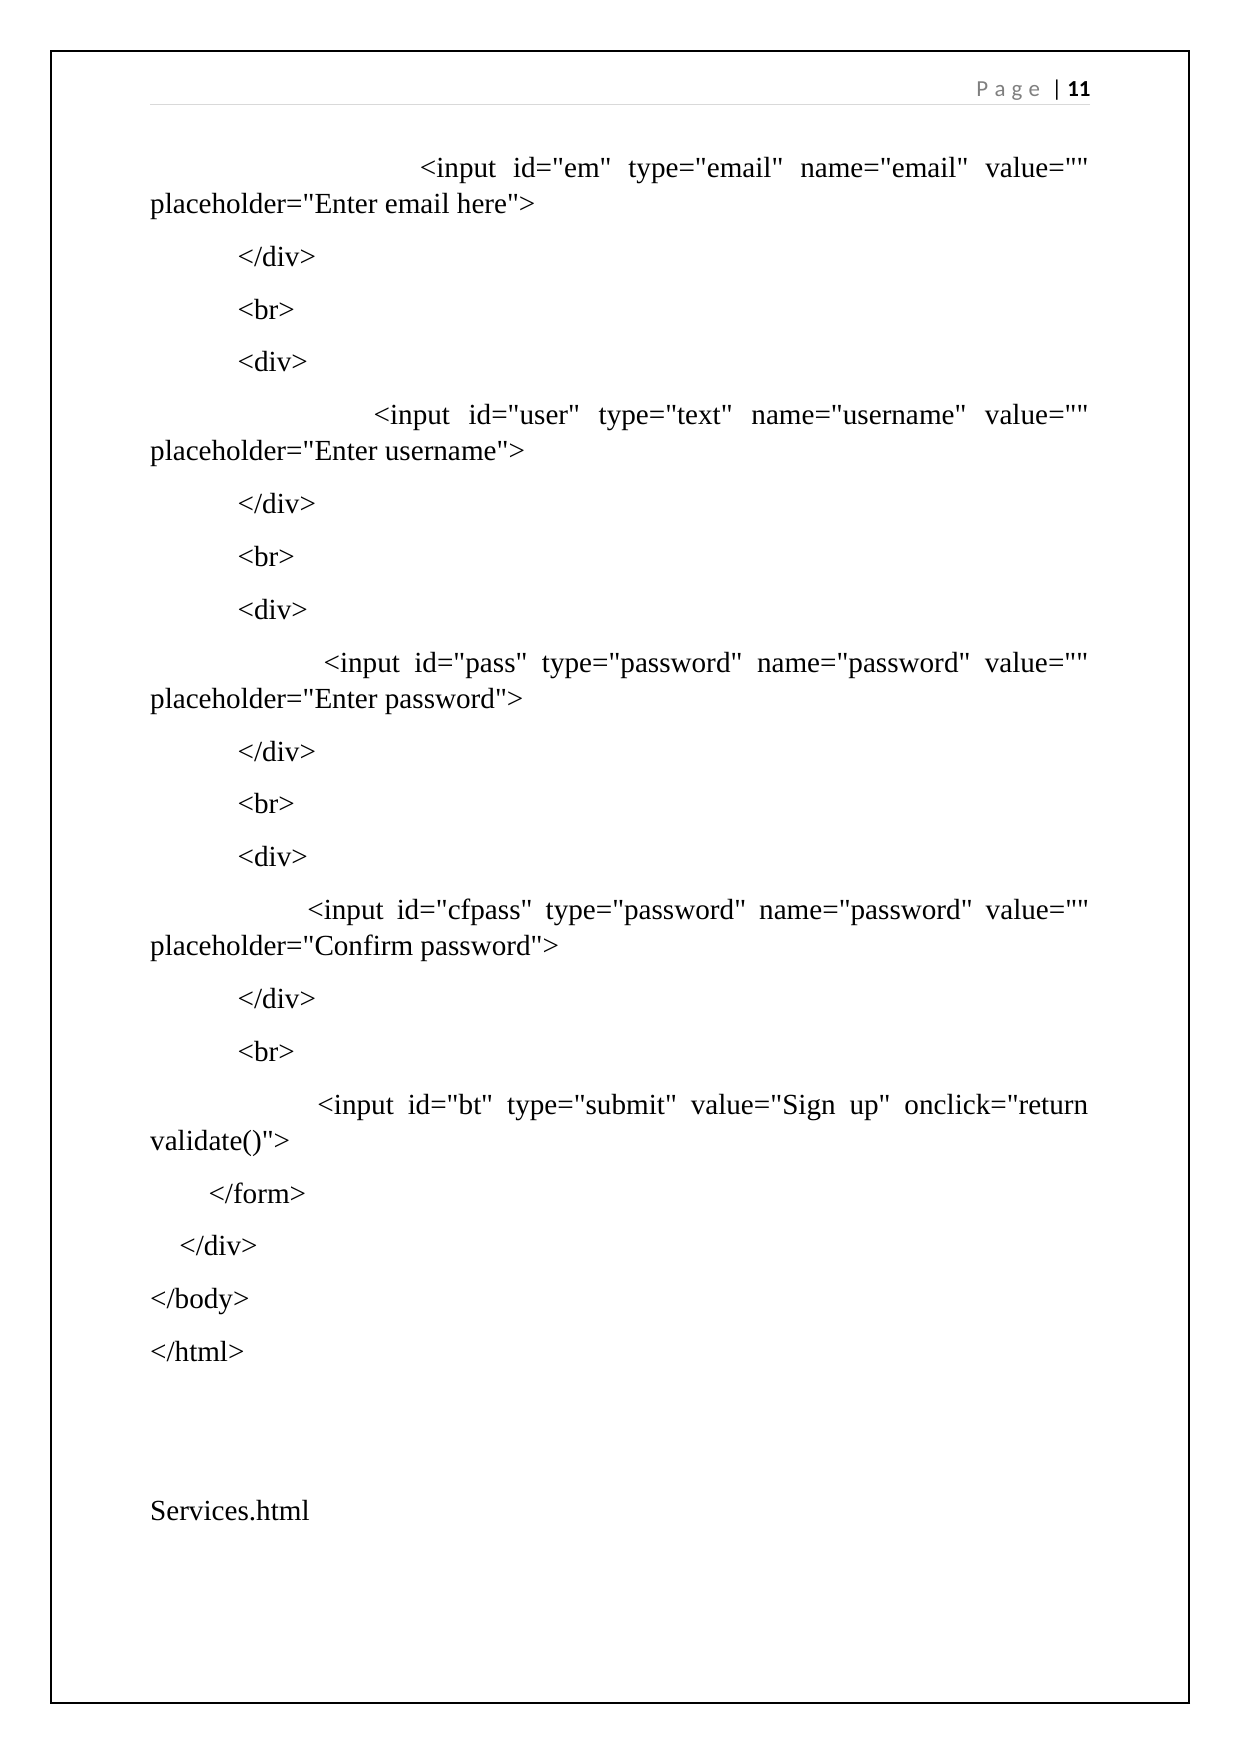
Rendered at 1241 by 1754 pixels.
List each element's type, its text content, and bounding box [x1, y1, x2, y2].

text <br> [150, 292, 1090, 325]
text </html> [150, 1334, 1090, 1368]
text <br> [150, 539, 1090, 573]
text </div> [150, 239, 1090, 272]
text </div> [150, 486, 1090, 520]
text <div> [150, 344, 1090, 378]
text </div> [150, 734, 1090, 767]
text <input id="pass" type="password" name="password" value="" placeholder="Enter password"> [150, 645, 1090, 714]
text <input id="em" type="email" name="email" value="" placeholder="Enter email here"> [150, 150, 1090, 220]
text <input id="bt" type="submit" value="Sign up" onclick="return validate()"> [150, 1087, 1090, 1156]
text </div> [150, 981, 1090, 1015]
text </div> [150, 1228, 1090, 1262]
text </body> [150, 1281, 1090, 1315]
text <input id="user" type="text" name="username" value="" placeholder="Enter username"> [150, 397, 1090, 467]
text <br> [150, 787, 1090, 820]
text Services.html [150, 1493, 1090, 1526]
text <br> [150, 1034, 1090, 1067]
text <div> [150, 592, 1090, 626]
text </form> [150, 1176, 1090, 1209]
text <div> [150, 839, 1090, 873]
text <input id="cfpass" type="password" name="password" value="" placeholder="Confirm password"> [150, 892, 1090, 962]
